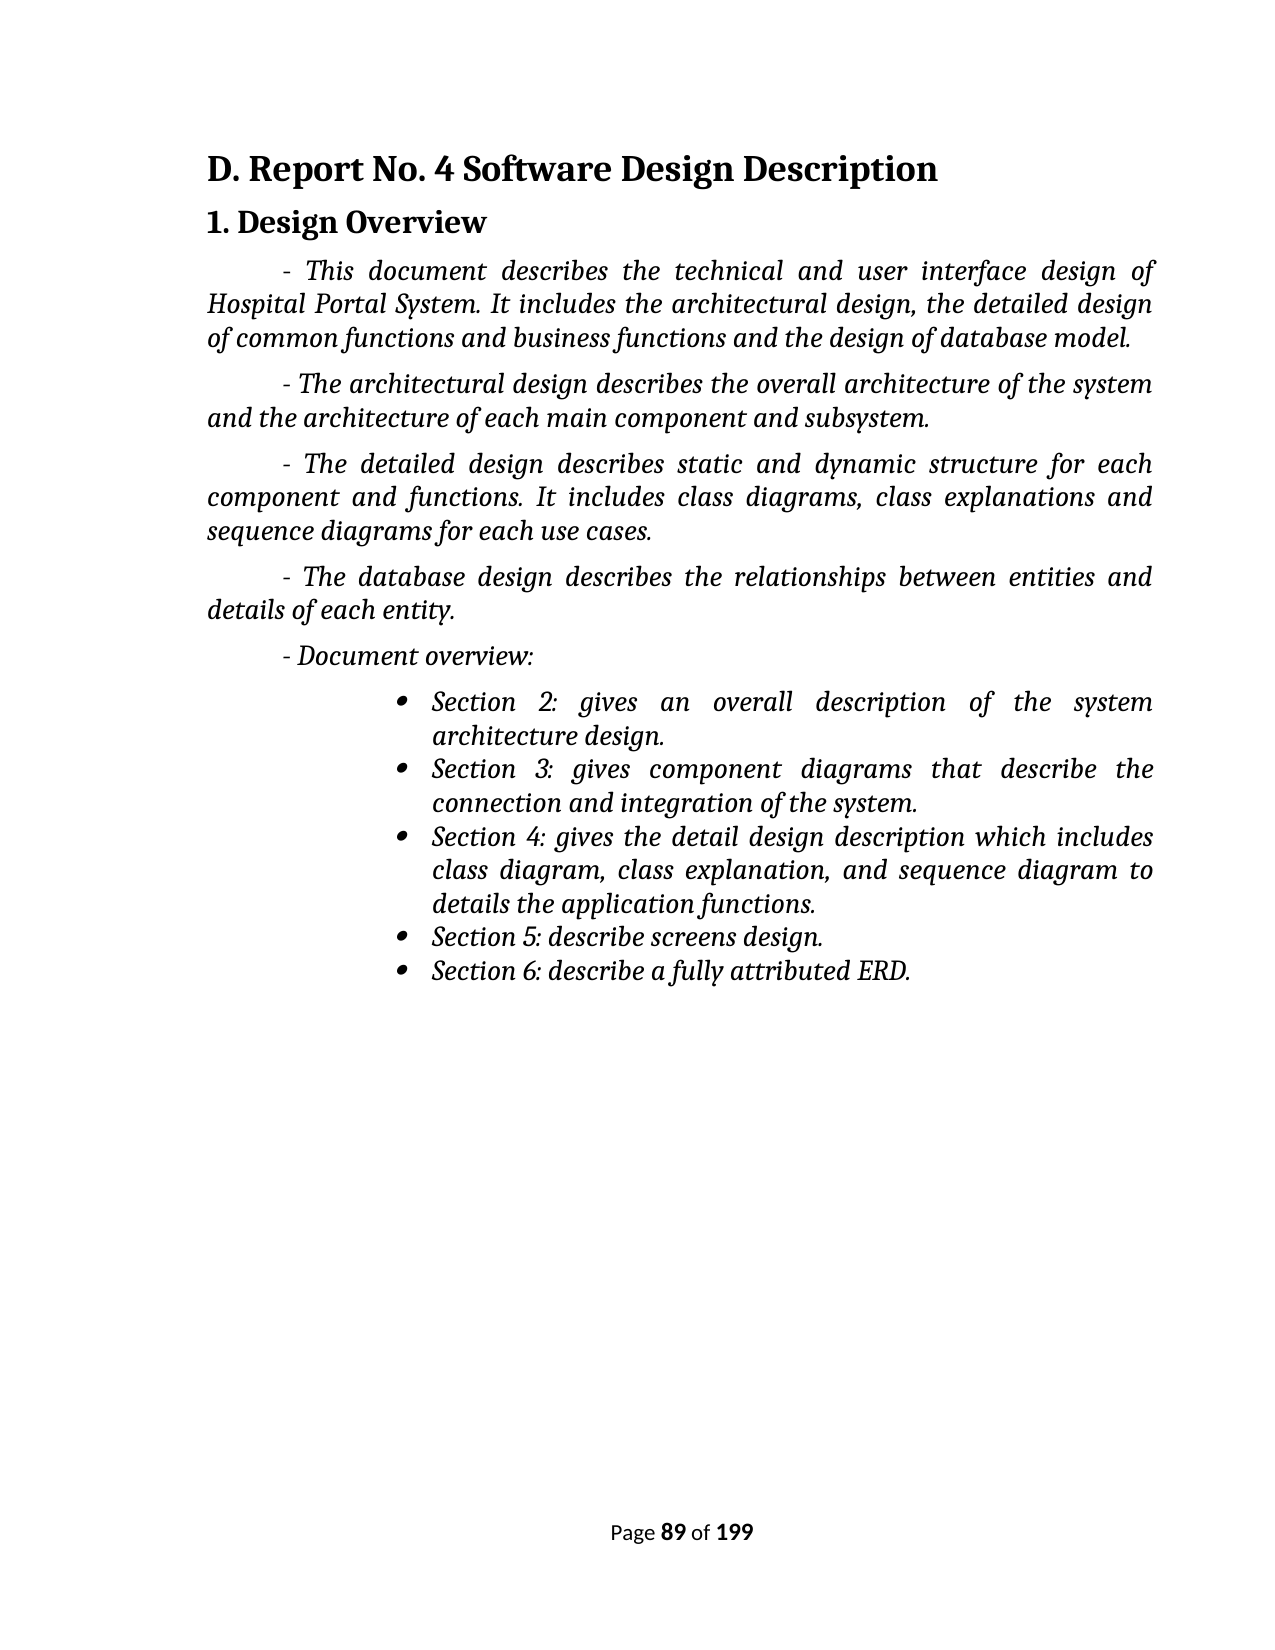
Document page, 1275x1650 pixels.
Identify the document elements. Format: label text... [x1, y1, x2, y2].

text - The architectural design describes the overall architecture of the system and the architecture of each main component and subsystem. [207, 367, 1157, 434]
text - The database design describes the relationships between entities and details of each entity. [207, 560, 1157, 627]
text D. Report No. 4 Software Design Description [207, 148, 1157, 191]
list Section 5: describe screens design. [394, 920, 1157, 954]
text - This document describes the technical and user interface design of Hospital Portal System. It includes the architectural design, the detailed design of common functions and business functions and the design of database model. [207, 254, 1157, 355]
text - The detailed design describes static and dynamic structure for each component and functions. It includes class diagrams, class explanations and sequence diagrams for each use cases. [207, 447, 1157, 547]
text 1. Design Overview [207, 203, 1157, 242]
list Section 3: gives component diagrams that describe the connection and integration of the system. [394, 753, 1157, 820]
list Section 2: gives an overall description of the system architecture design. [394, 686, 1157, 753]
list Section 6: describe a fully attributed ERD. [394, 954, 1157, 987]
text - Document overview: [207, 639, 1157, 673]
list Section 4: gives the detail design description which includes class diagram, class explanation, and sequence diagram to details the application functions. [394, 820, 1157, 920]
